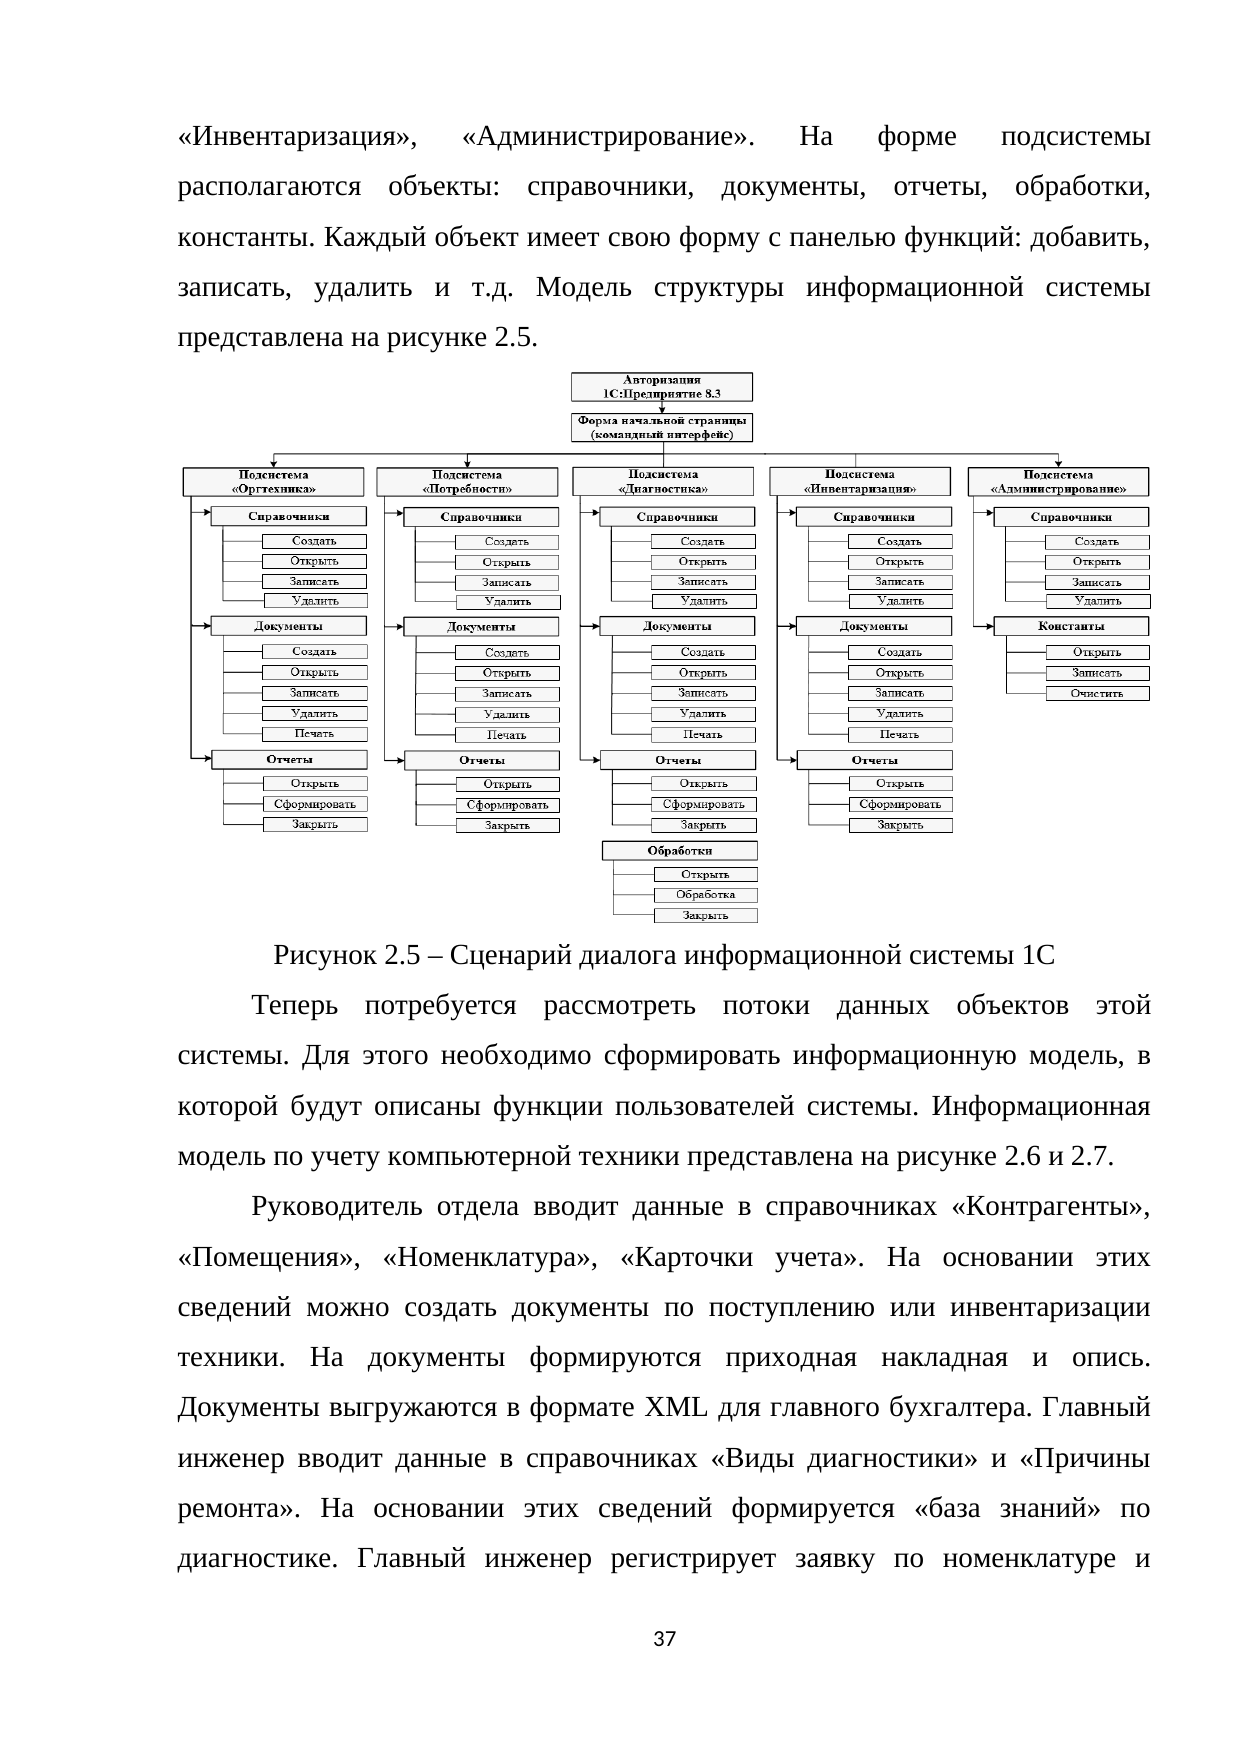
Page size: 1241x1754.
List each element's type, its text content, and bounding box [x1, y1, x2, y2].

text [177, 118, 1152, 353]
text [177, 1188, 1152, 1574]
text Рисунок 2.5 – Сценарий диалога информационной системы 1С [177, 937, 1152, 970]
text Теперь потребуется рассмотреть потоки данных объектов этой системы. Для этого необходимо сформировать информационную модель, в которой будут описаны функции пользователей системы. Информационная модель по учету компьютерной техники представлена на рисунке 2.6 и 2.7. [177, 987, 1152, 1172]
picture [177, 369, 1152, 923]
